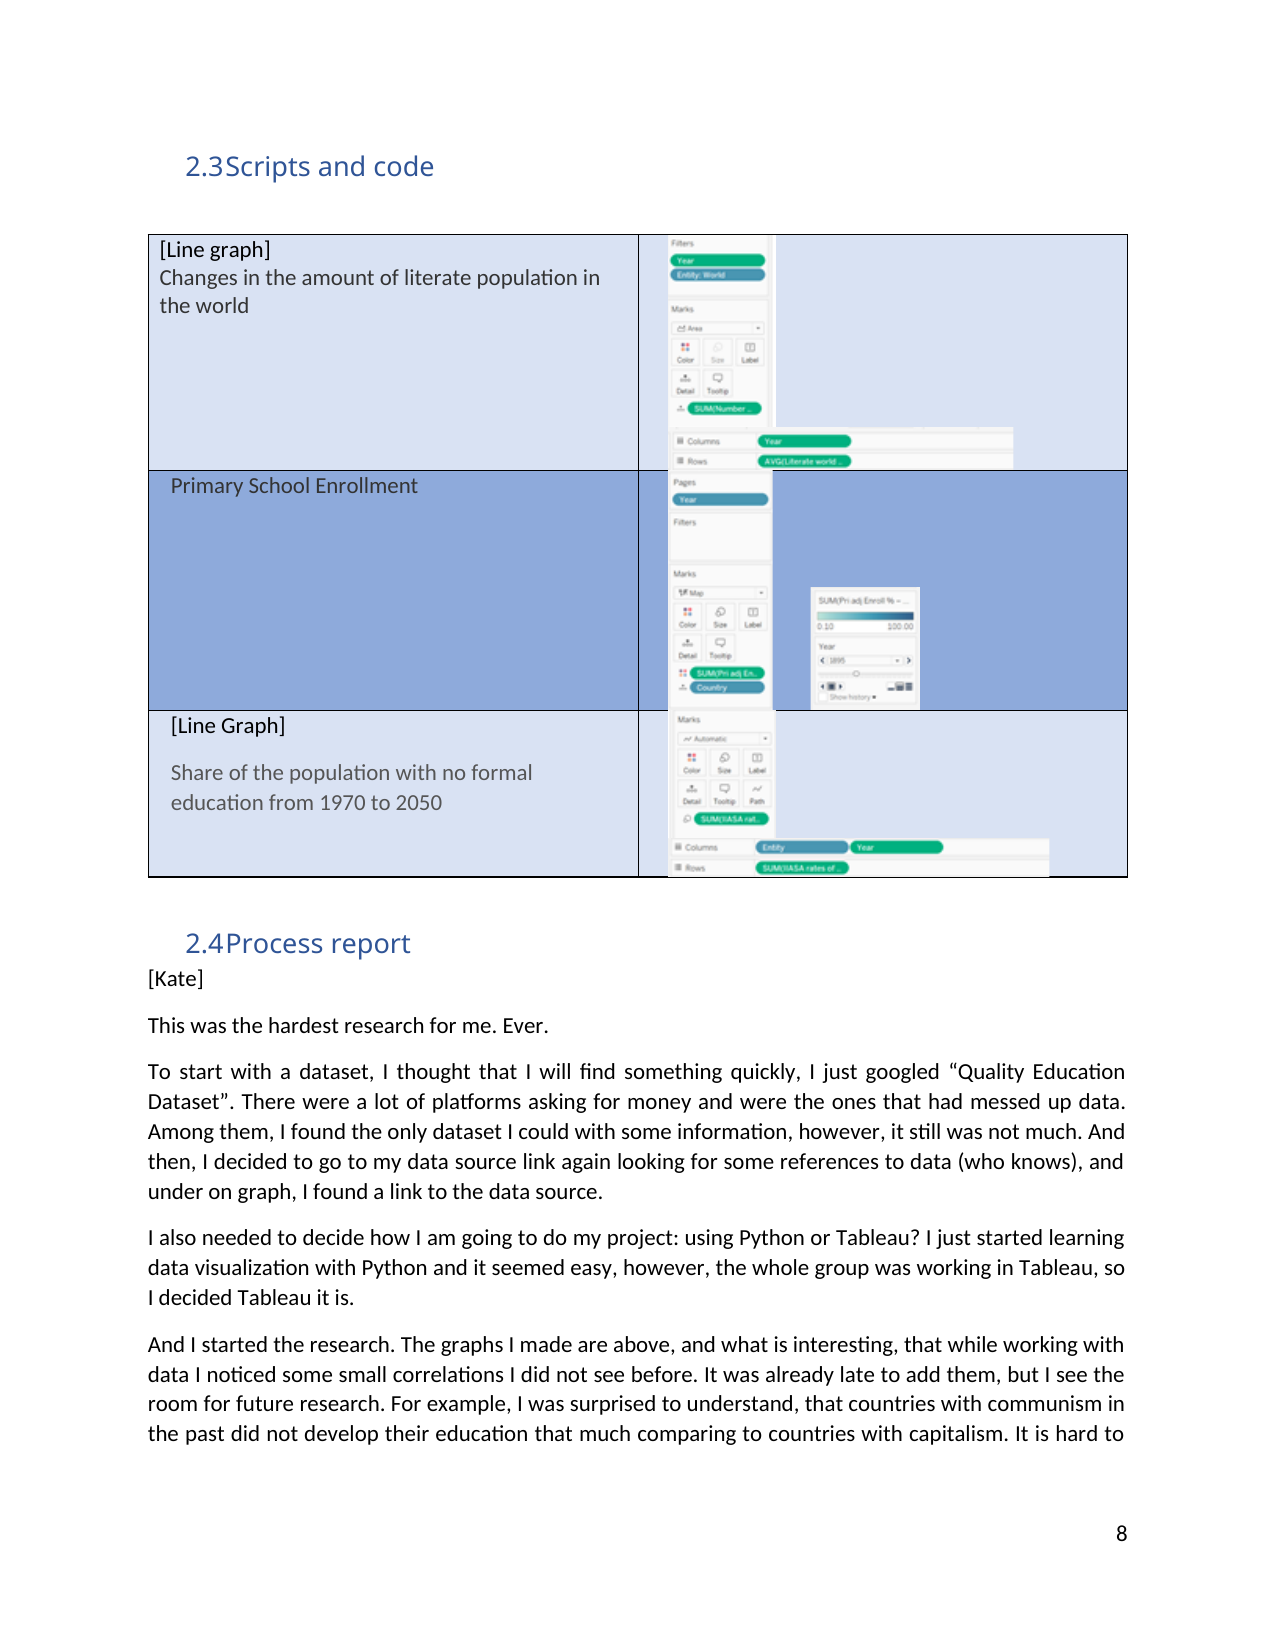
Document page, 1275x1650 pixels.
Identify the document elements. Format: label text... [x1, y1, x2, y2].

text I also needed to decide how I am going to do my project: using Python or Tableau? I just started learning data visualization with Python and it seemed easy, however, the whole group was working in Tableau, so I decided Tableau it is. [148, 1223, 1127, 1311]
subtitle Process report [185, 924, 1127, 961]
table_cell [776, 711, 1127, 876]
table_header [Line graph] Changes in the amount of literate population in the world [149, 235, 638, 470]
table_cell [149, 471, 638, 710]
table_cell [639, 471, 668, 710]
table_cell [639, 711, 668, 876]
subtitle Scripts and code [185, 148, 1127, 184]
table_cell [149, 711, 638, 876]
table_header [639, 235, 668, 470]
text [148, 1330, 1127, 1447]
table_header [776, 235, 1127, 470]
text [Kate] [148, 964, 1127, 992]
text This was the hardest research for me. Ever. [148, 1011, 1127, 1039]
table_cell [773, 471, 1127, 710]
text To start with a dataset, I thought that I will find something quickly, I just googled “Quality Education Dataset”. There were a lot of platforms asking for money and were the ones that had messed up data. Among them, I found the only dataset I could with some information, however, it still was not much. And then, I decided to go to my data source link again looking for some references to data (who knows), and under on graph, I found a link to the data source. [148, 1057, 1127, 1205]
